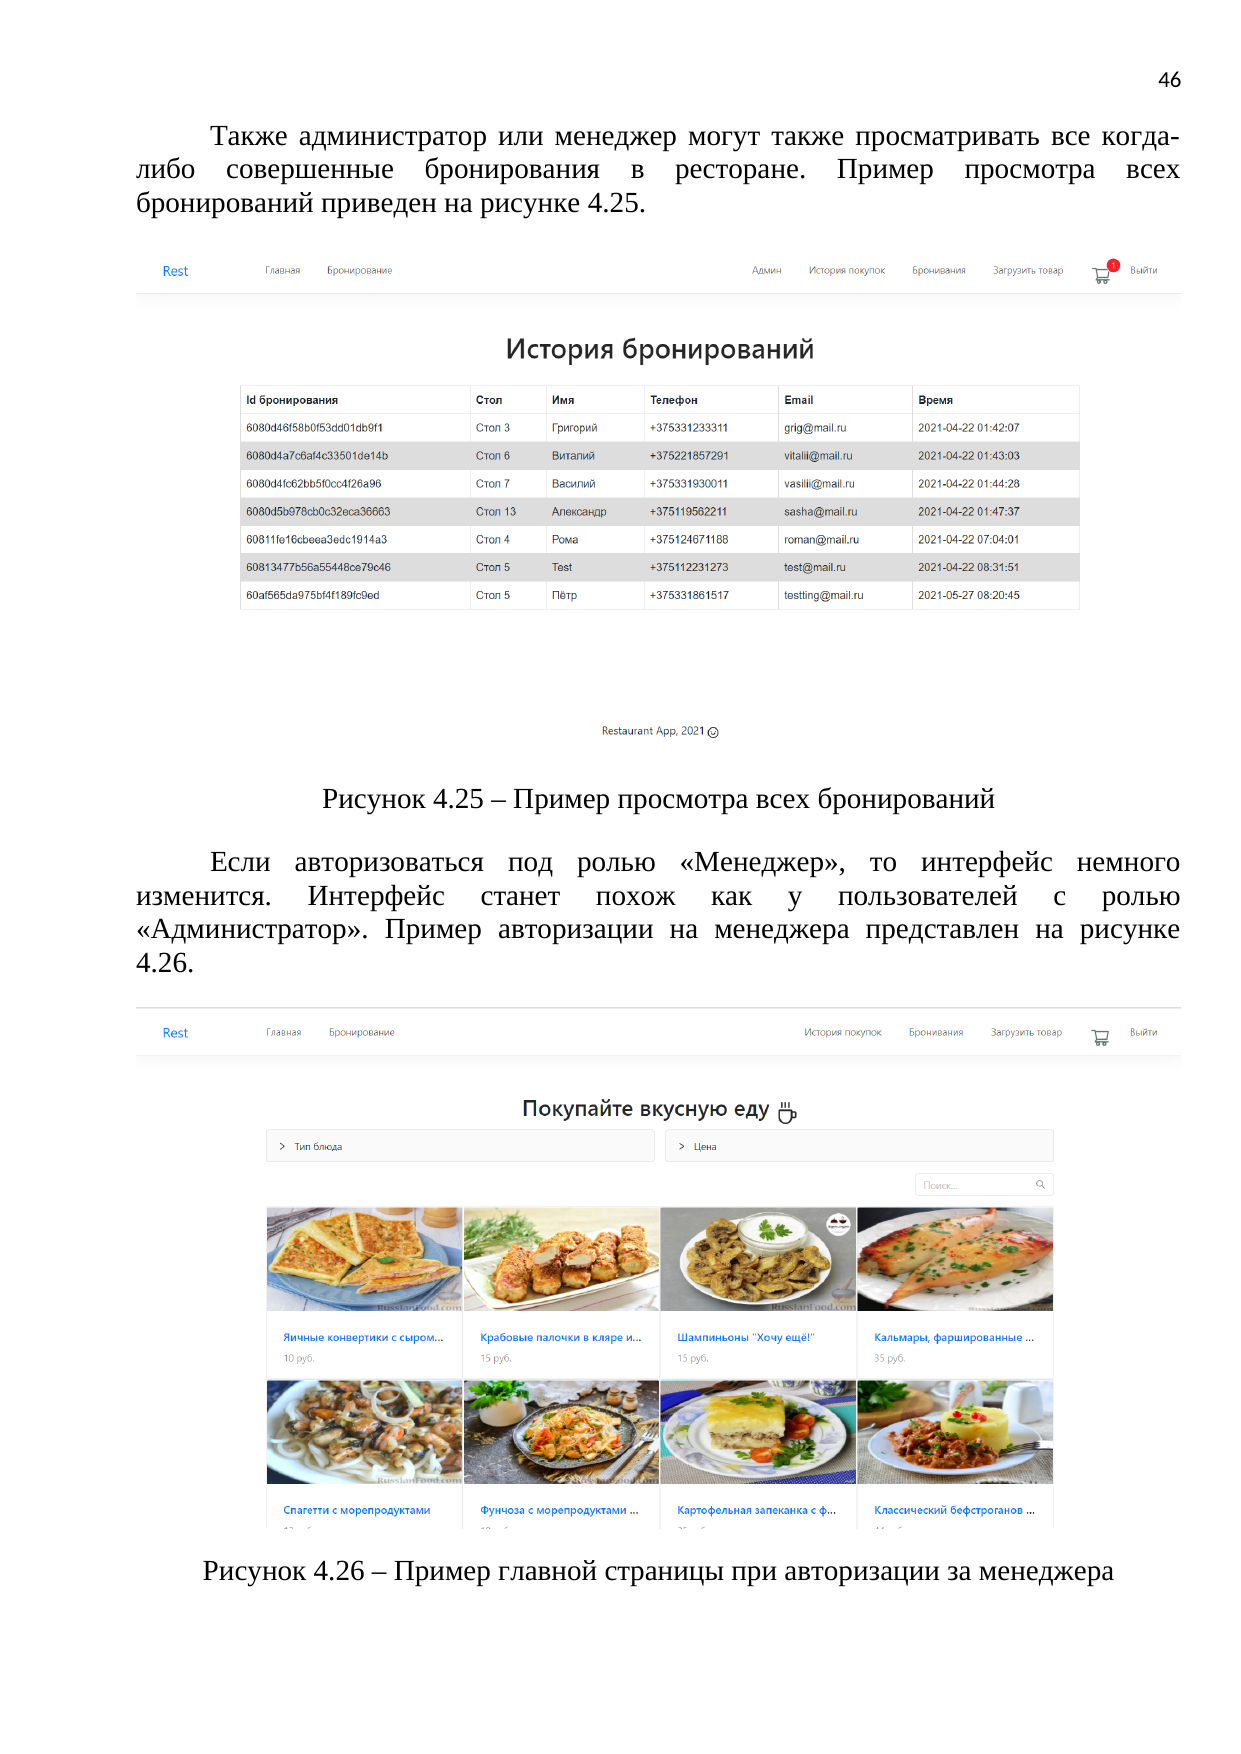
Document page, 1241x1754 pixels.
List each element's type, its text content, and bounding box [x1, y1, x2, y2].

text Рисунок 4.25 – Пример просмотра всех бронирований [136, 782, 1181, 815]
text Рисунок 4.26 – Пример главной страницы при авторизации за менеджера [136, 1553, 1181, 1587]
text Также администратор или менеджер могут также просматривать все когда-либо совершенные бронирования в ресторане. Пример просмотра всех бронирований приведен на рисунке 4.25. [136, 118, 1181, 219]
picture [135, 1007, 1182, 1529]
text Если авторизоваться под ролью «Менеджер», то интерфейс немного изменится. Интерфейс станет похож как у пользователей с ролью «Администратор». Пример авторизации на менеджера представлен на рисунке 4.26. [136, 844, 1181, 978]
picture [135, 247, 1182, 757]
